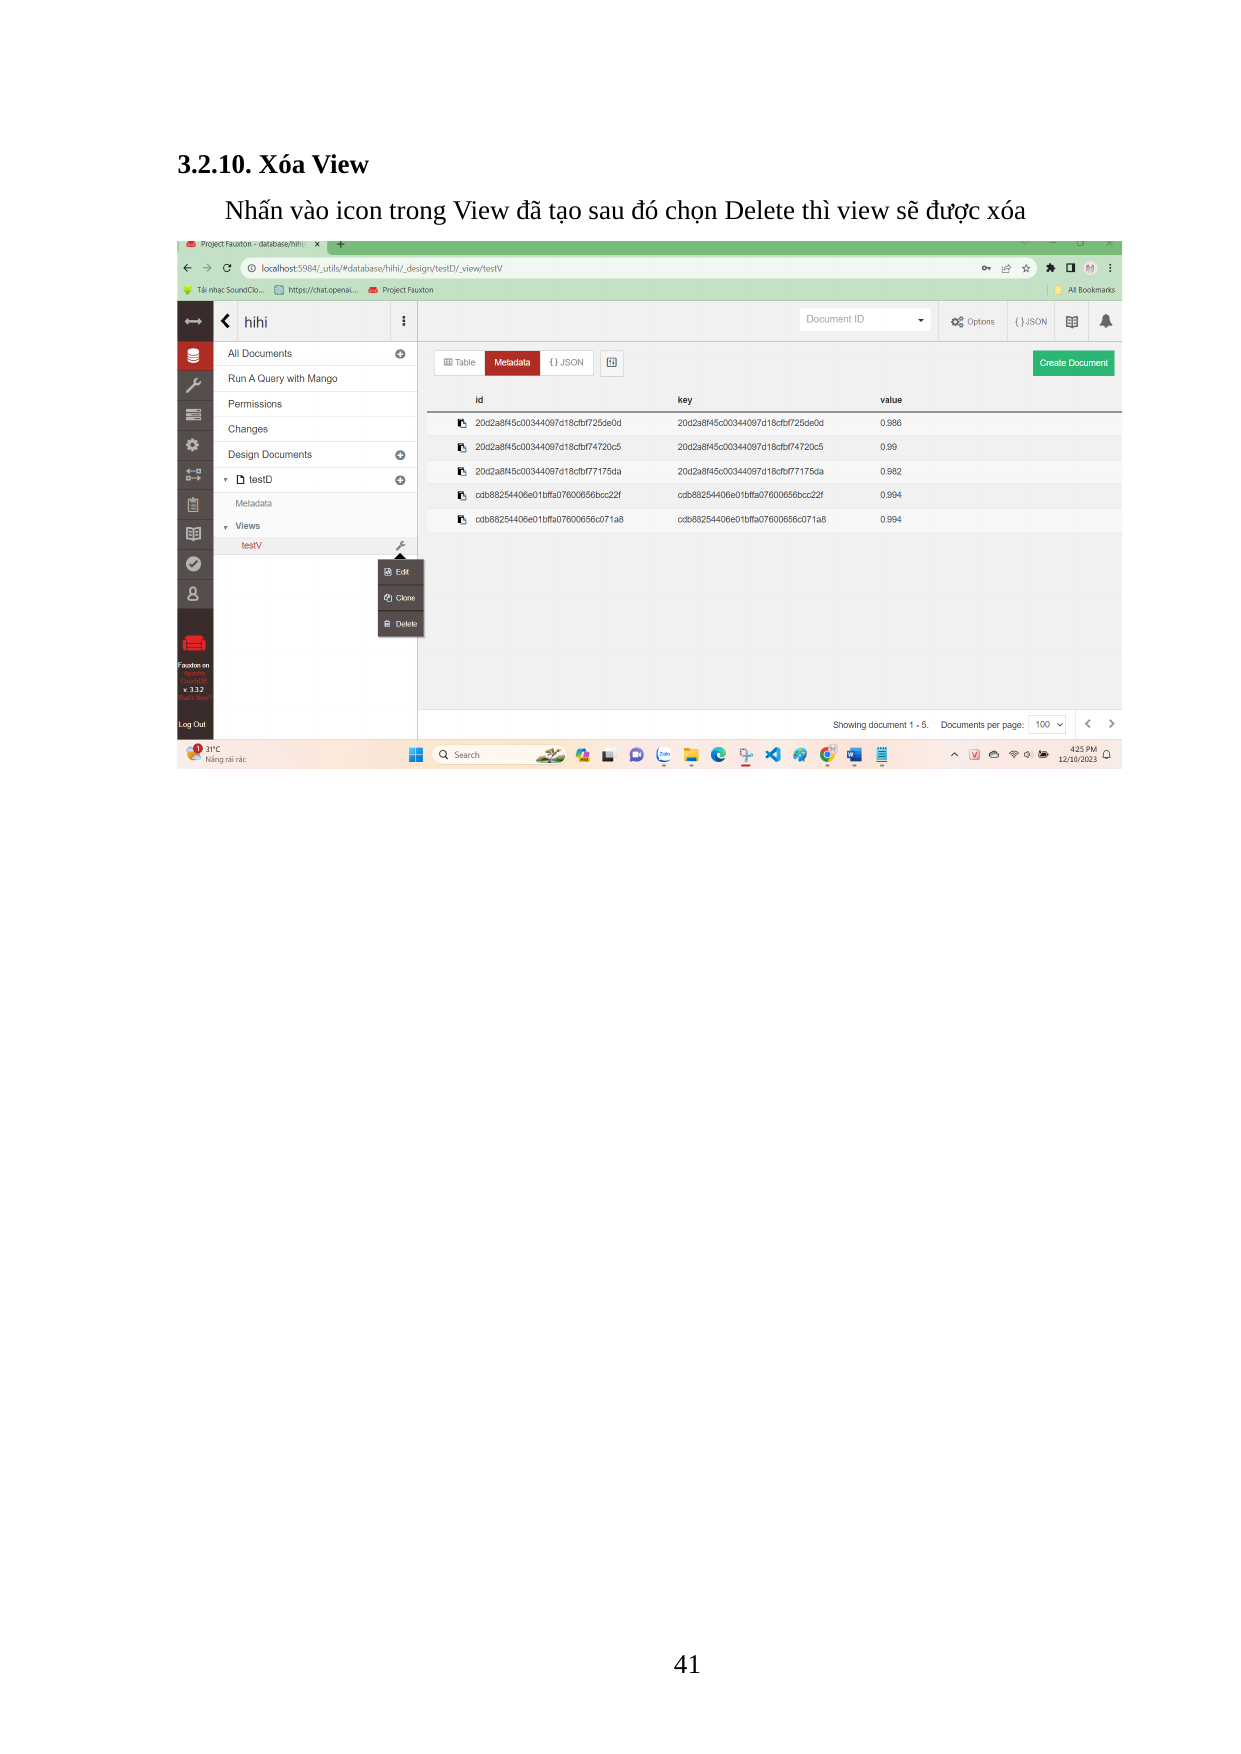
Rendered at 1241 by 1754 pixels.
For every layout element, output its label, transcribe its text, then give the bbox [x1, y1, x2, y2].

text Nhấn vào icon trong View đã tạo sau đó chọn Delete thì view sẽ được xóa [177, 194, 1122, 241]
text 3.2.10. Xóa View [177, 148, 1122, 179]
picture [177, 241, 1123, 769]
